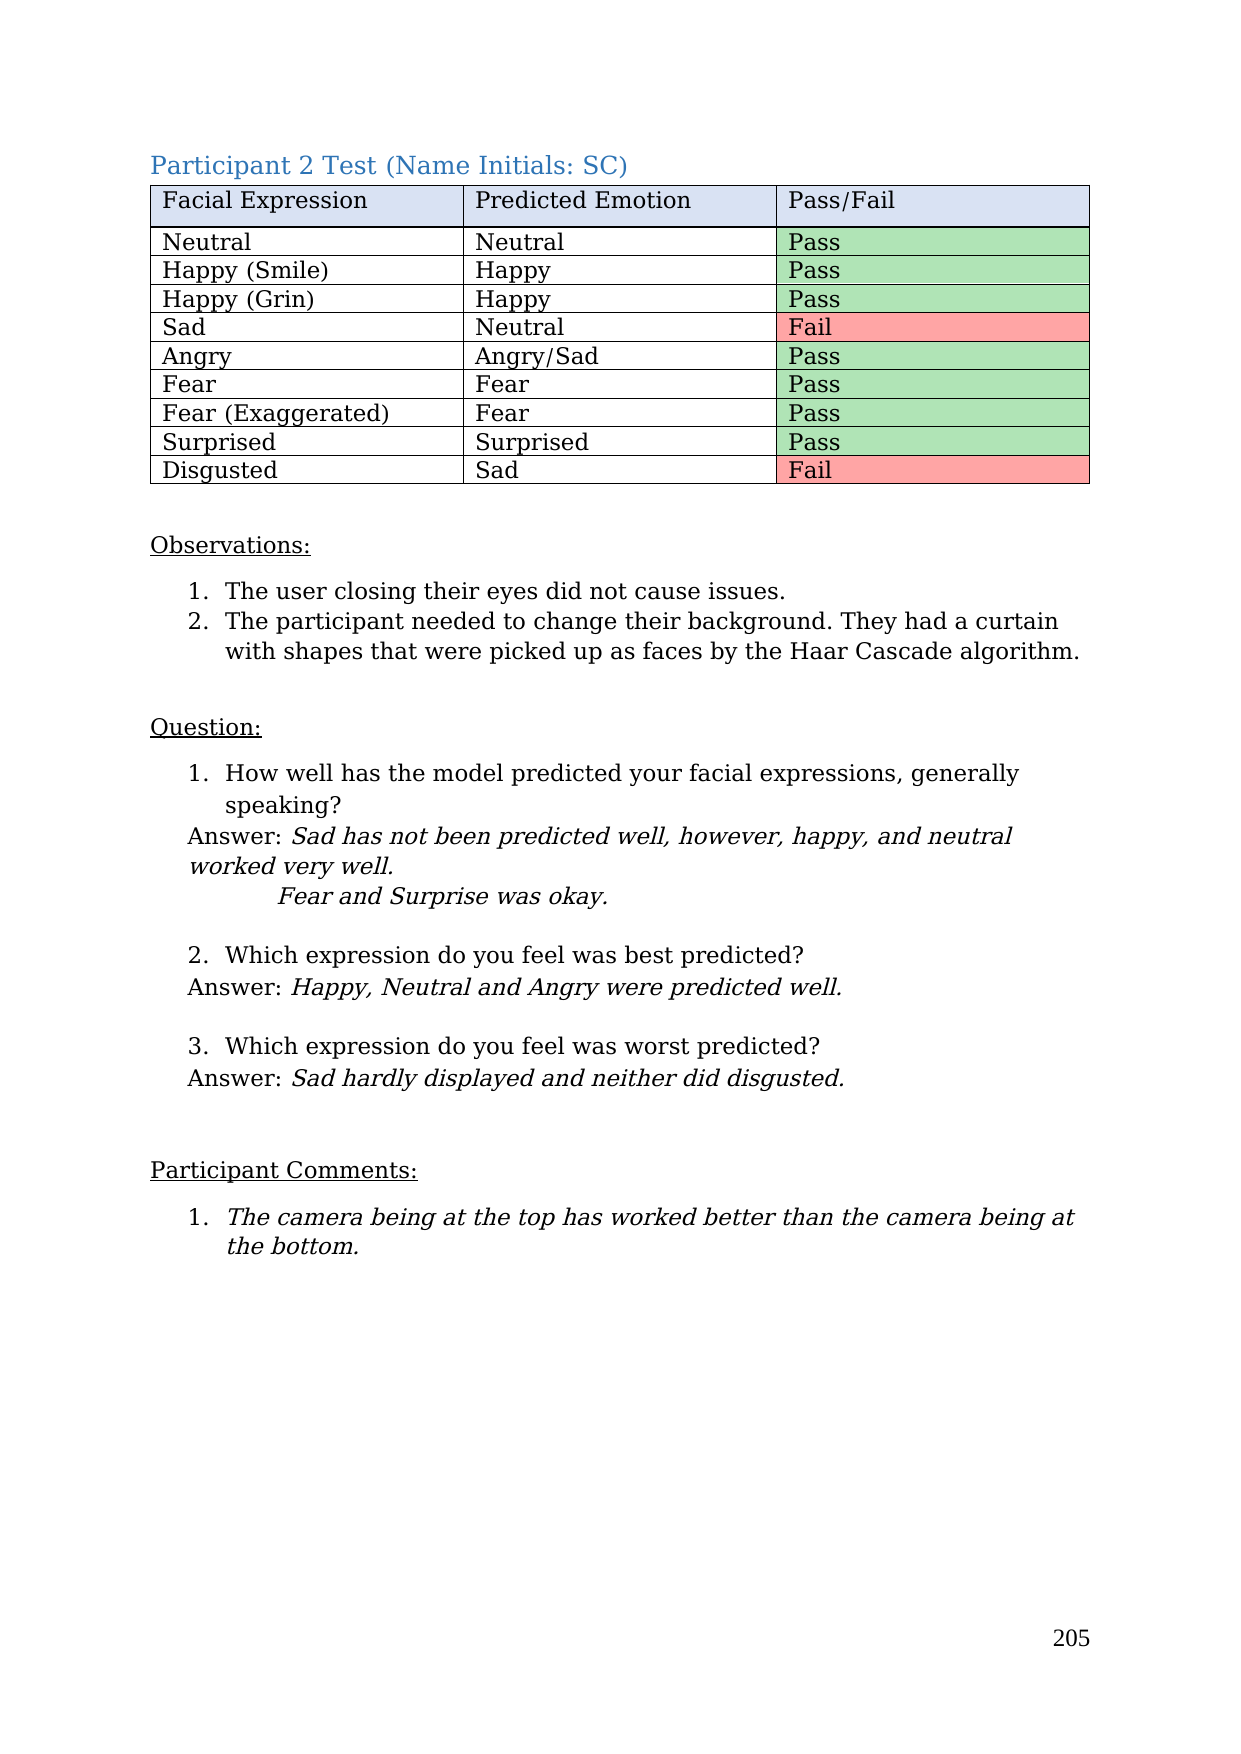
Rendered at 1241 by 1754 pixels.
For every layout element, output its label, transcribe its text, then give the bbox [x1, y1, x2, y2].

list Answer: Happy, Neutral and Angry were predicted well. [187, 972, 1090, 1000]
list Answer: Sad has not been predicted well, however, happy, and neutral worked very well. [187, 822, 1090, 879]
table_cell Neutral [464, 313, 776, 341]
table_cell Happy (Grin) [151, 285, 463, 312]
text Observations: [150, 531, 1090, 558]
table_cell Pass [777, 399, 1089, 426]
table_cell Fear [464, 370, 776, 398]
list The participant needed to change their background. They had a curtain with shapes that were picked up as faces by the Haar Cascade algorithm. [187, 607, 1090, 664]
list Which expression do you feel was worst predicted? [187, 1032, 1090, 1059]
table_cell Pass [777, 285, 1089, 312]
text Participant Comments: [150, 1156, 1090, 1183]
list Which expression do you feel was best predicted? [187, 941, 1090, 968]
table_cell Happy [464, 256, 776, 283]
table_cell Neutral [151, 228, 463, 255]
table_cell Sad [464, 456, 776, 483]
table_header Pass/Fail [777, 186, 1089, 226]
table_cell Sad [151, 313, 463, 341]
table_cell Fail [777, 456, 1089, 483]
list The camera being at the top has worked better than the camera being at the bottom. [187, 1202, 1090, 1259]
list Fear and Surprise was okay. [276, 881, 1090, 909]
text Question: [150, 712, 1090, 740]
table_cell Pass [777, 228, 1089, 255]
table_cell Angry [151, 342, 463, 369]
table_cell Happy [464, 285, 776, 312]
list How well has the model predicted your facial expressions, generally speaking? [187, 759, 1090, 818]
table_cell Pass [777, 256, 1089, 283]
table_cell Pass [777, 370, 1089, 398]
table_header Predicted Emotion [464, 186, 776, 226]
table_cell Fear [464, 399, 776, 426]
table_cell Fear (Exaggerated) [151, 399, 463, 426]
table_cell Pass [777, 427, 1089, 455]
list The user closing their eyes did not cause issues. [187, 577, 1090, 604]
table_header Facial Expression [151, 186, 463, 226]
table_cell Surprised [151, 427, 463, 455]
table_cell Fail [777, 313, 1089, 341]
table_cell Pass [777, 342, 1089, 369]
table_cell Angry/Sad [464, 342, 776, 369]
table_cell Fear [151, 370, 463, 398]
table_cell Surprised [464, 427, 776, 455]
subtitle Participant 2 Test (Name Initials: SC) [150, 150, 1090, 180]
table_cell Happy (Smile) [151, 256, 463, 283]
table_cell Neutral [464, 228, 776, 255]
list Answer: Sad hardly displayed and neither did disgusted. [187, 1063, 1090, 1091]
table_cell Disgusted [151, 456, 463, 483]
